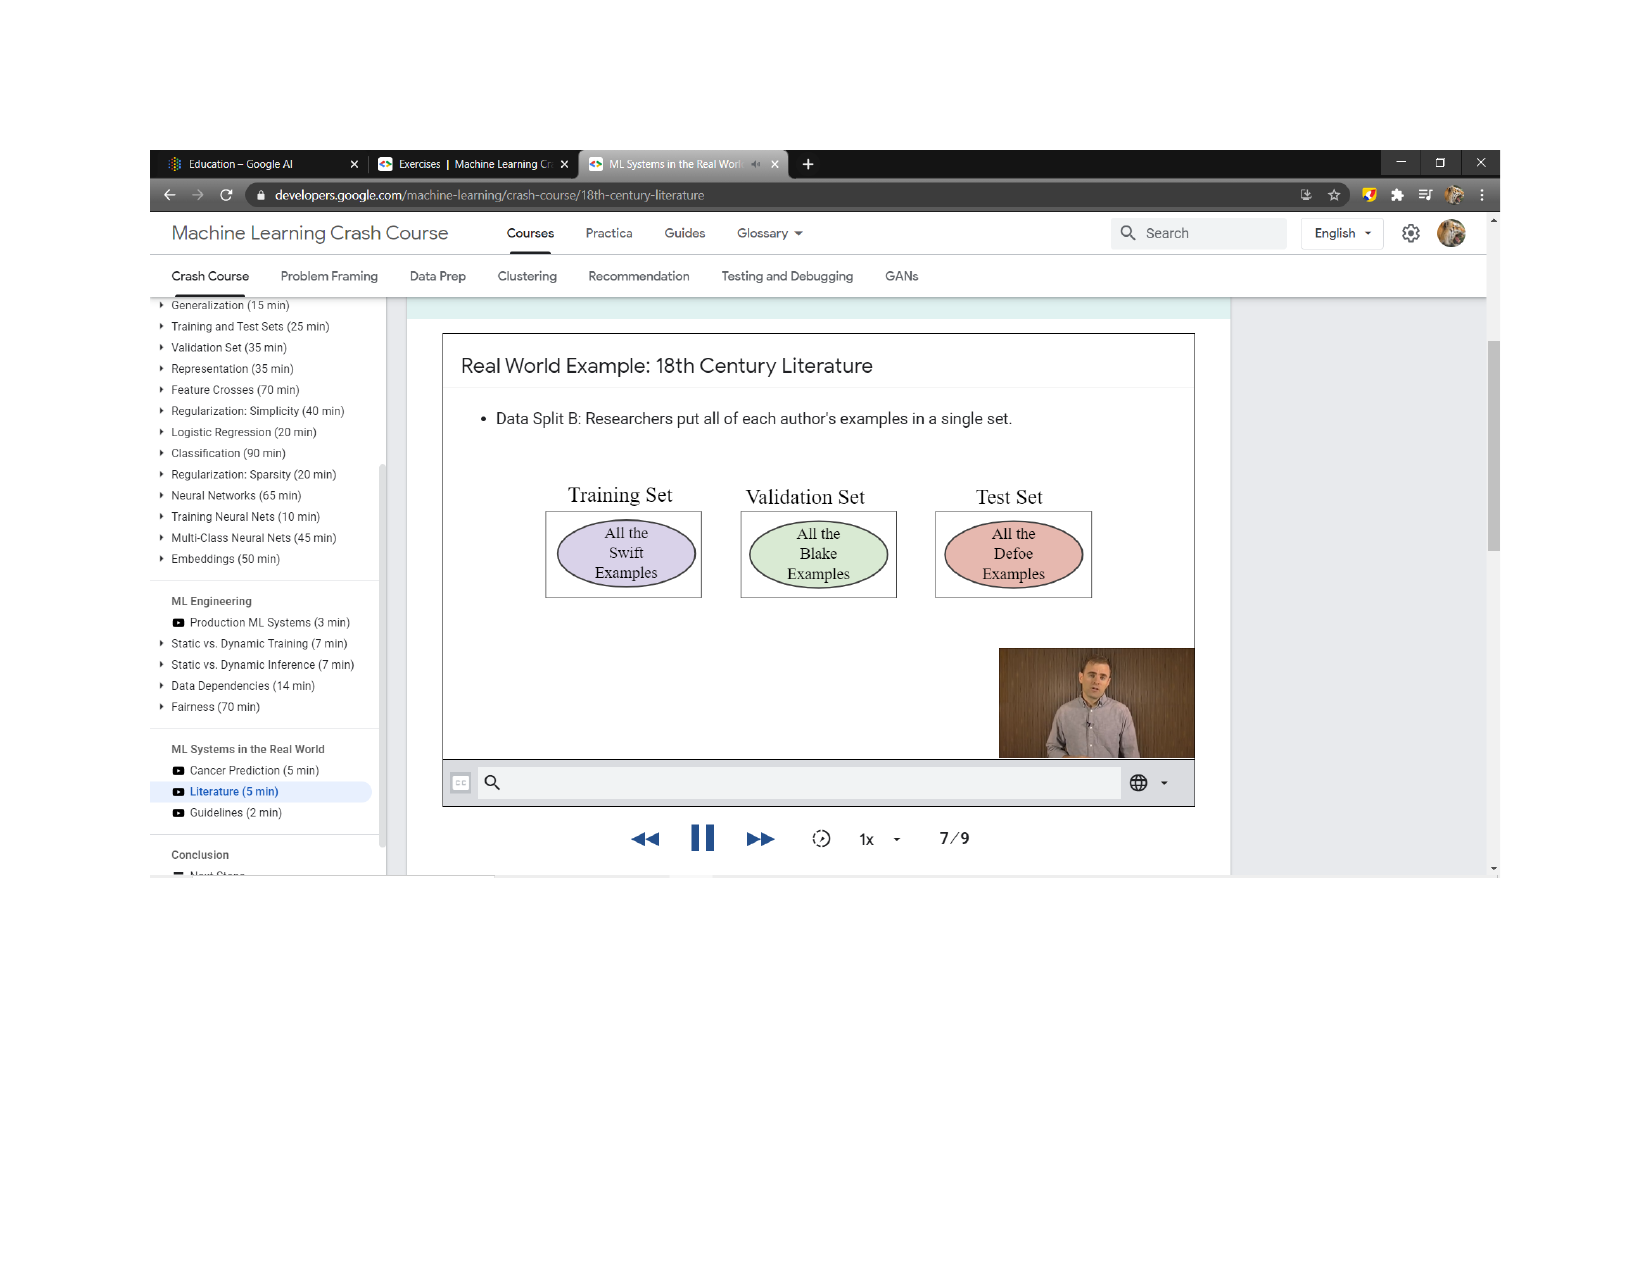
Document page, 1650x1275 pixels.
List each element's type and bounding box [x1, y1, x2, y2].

picture [150, 150, 1500, 878]
